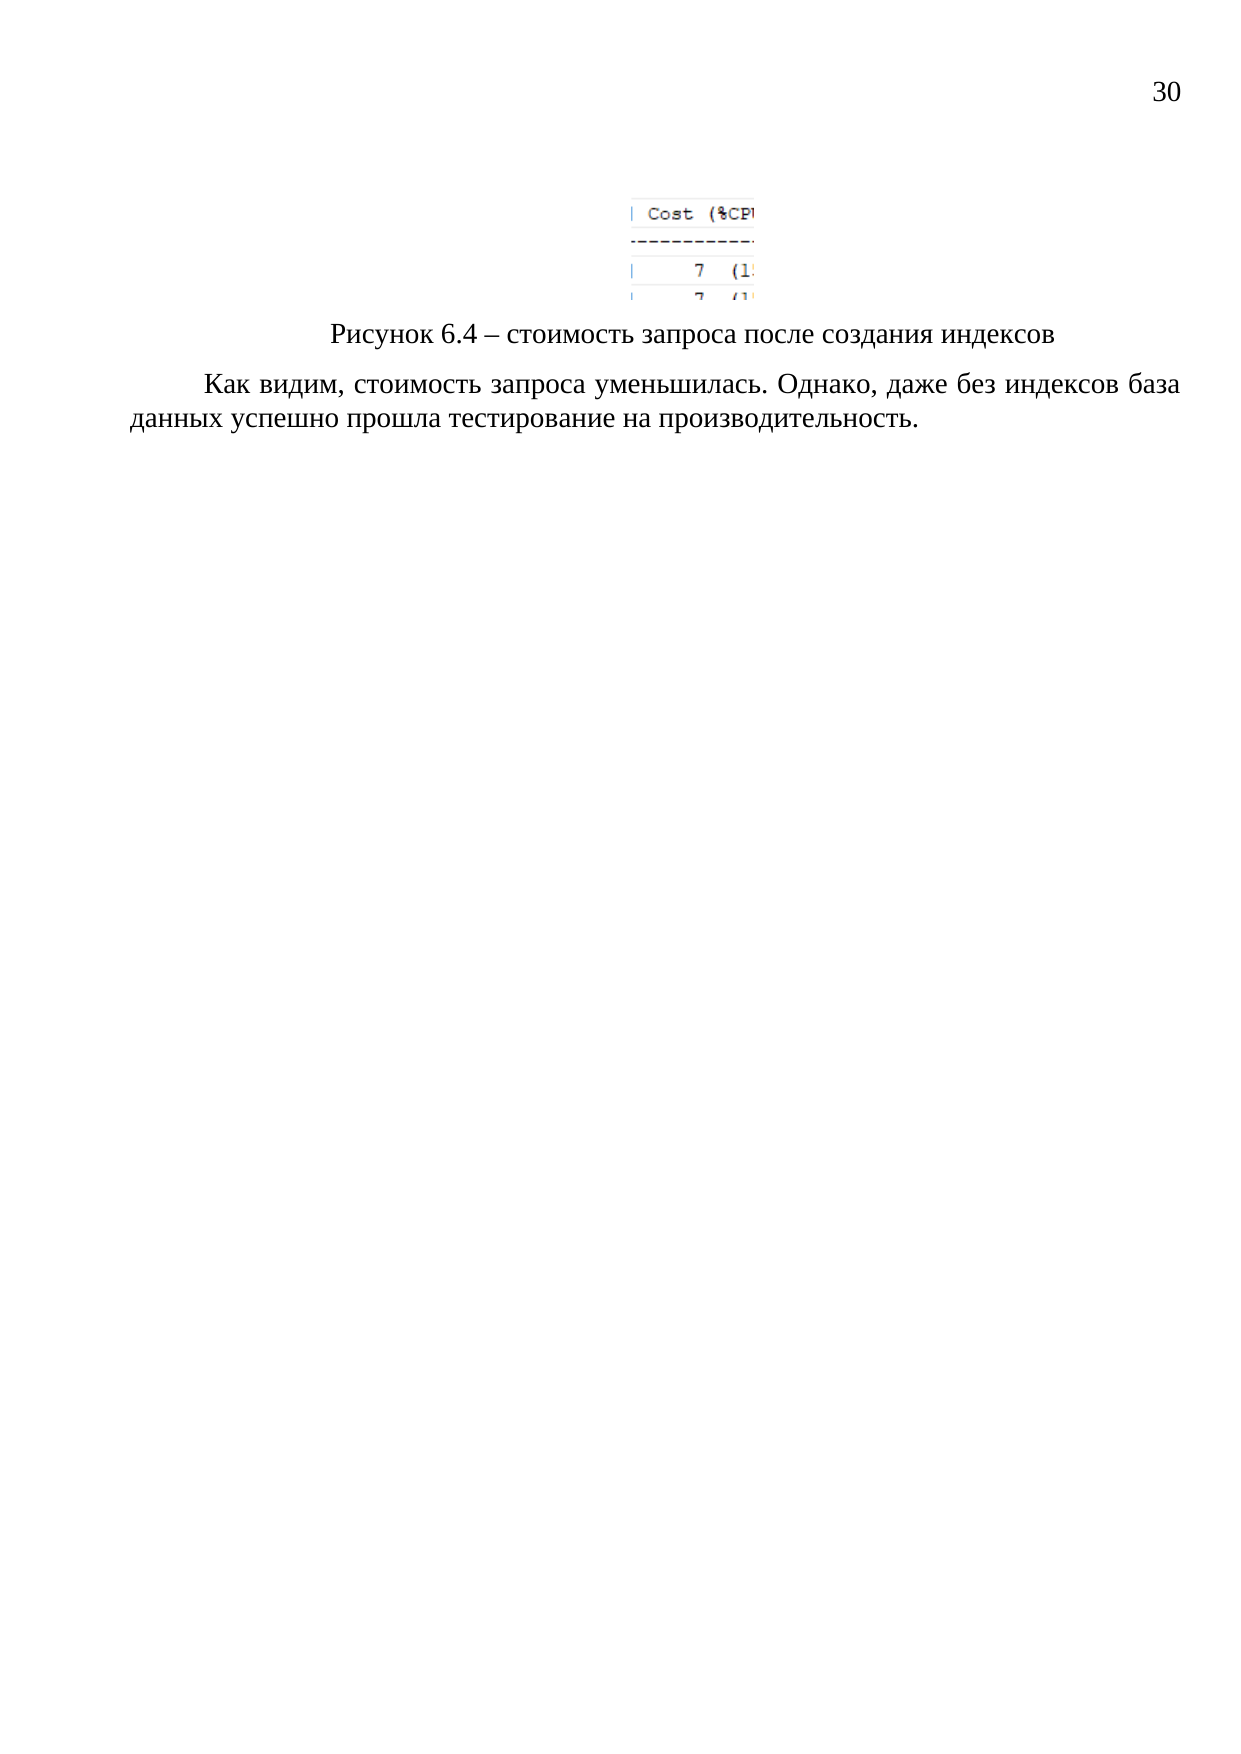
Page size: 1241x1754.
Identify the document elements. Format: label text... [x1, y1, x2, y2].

picture [631, 191, 754, 300]
text Рисунок 6.4 – стоимость запроса после создания индексов [130, 316, 1181, 349]
text Как видим, стоимость запроса уменьшилась. Однако, даже без индексов база данных успешно прошла тестирование на производительность. [130, 366, 1181, 433]
